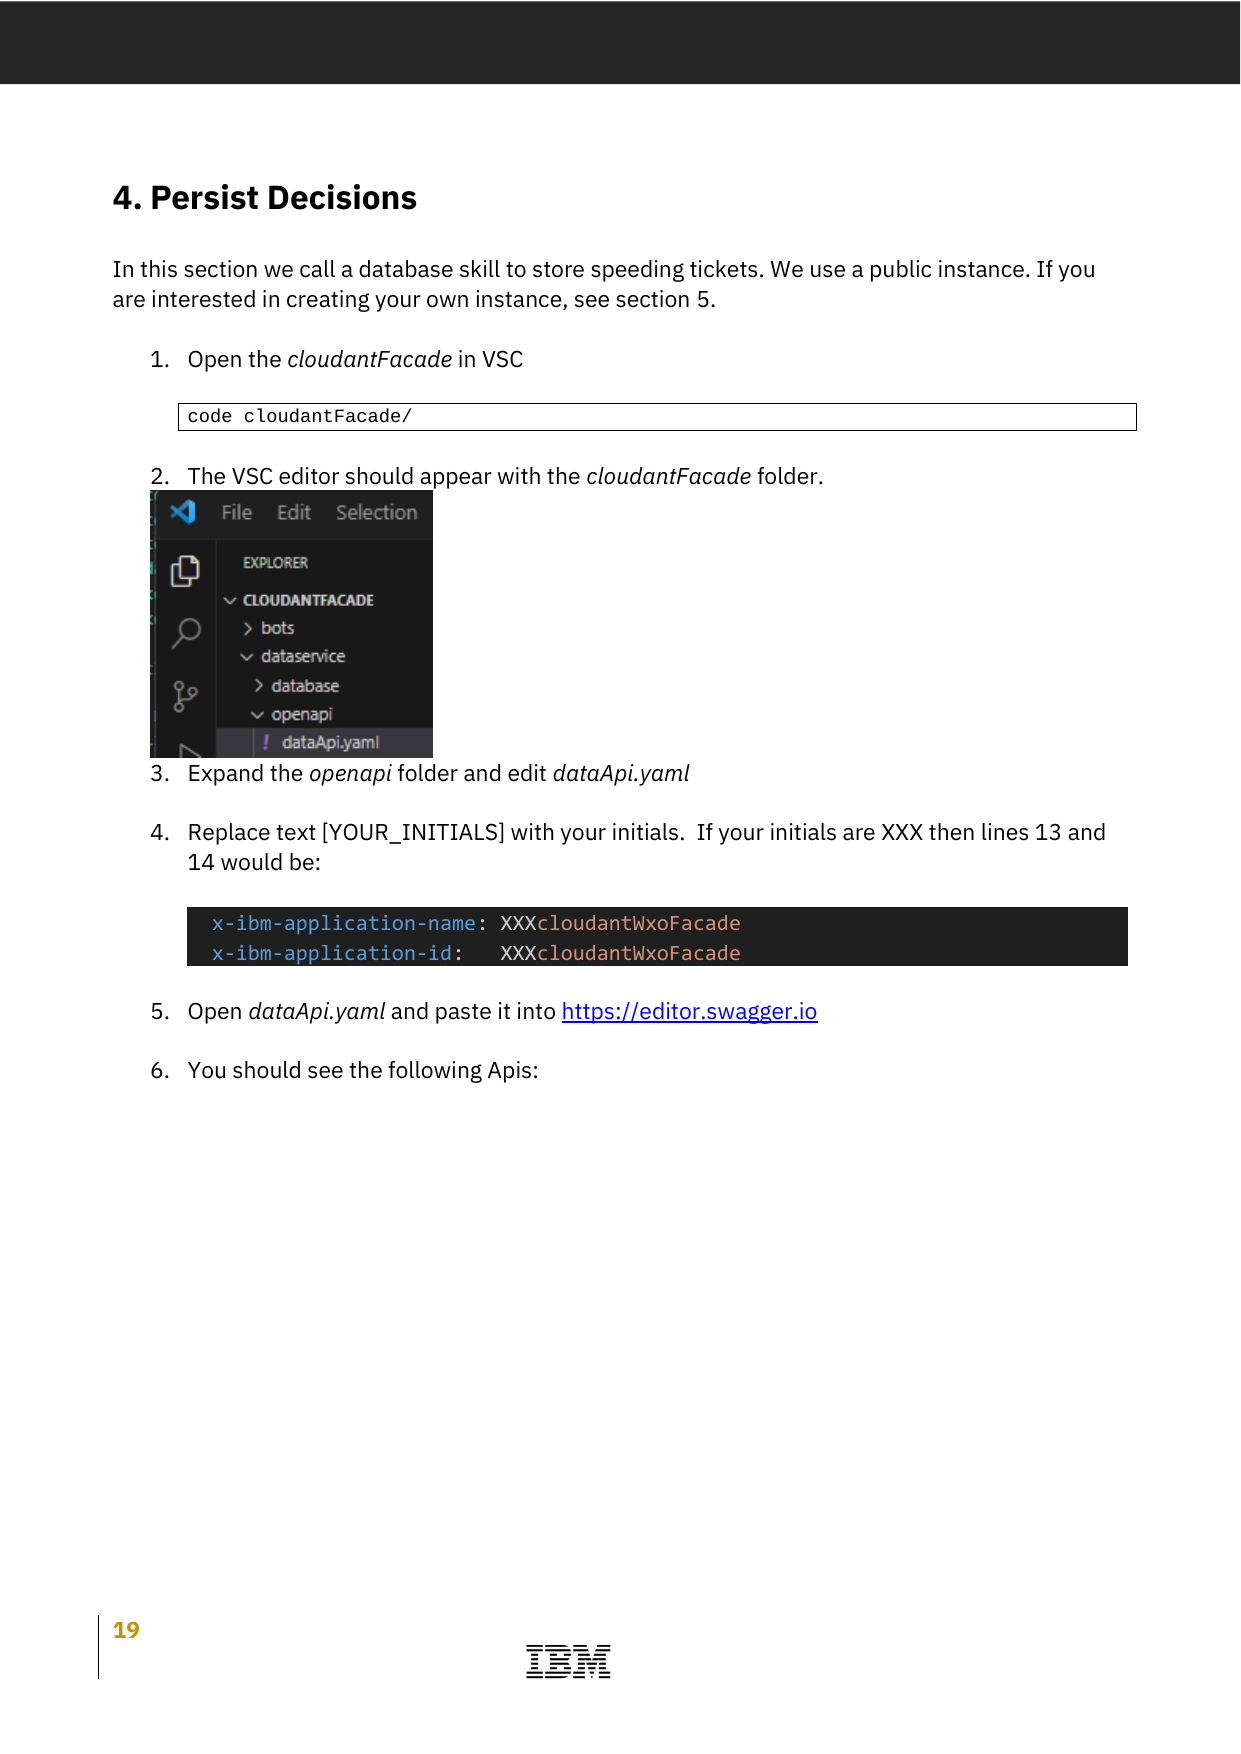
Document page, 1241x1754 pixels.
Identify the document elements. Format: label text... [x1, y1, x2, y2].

text x-ibm-application-name: XXXcloudantWxoFacade [187, 907, 1128, 936]
subtitle Persist Decisions [112, 175, 1128, 218]
list The VSC editor should appear with the cloudantFacade folder. [150, 461, 1128, 490]
list Open dataApi.yaml and paste it into https://editor.swagger.io [150, 996, 1128, 1026]
list Open the cloudantFacade in VSC [150, 344, 1128, 373]
list Replace text [YOUR_INITIALS] with your initials. If your initials are XXX then lines 13 and 14 would be: [150, 817, 1128, 877]
list You should see the following Apis: [150, 1055, 1128, 1085]
picture [526, 1645, 611, 1679]
list Expand the openapi folder and edit dataApi.yaml [150, 758, 1128, 787]
text code cloudantFacade/ [179, 404, 1136, 430]
picture [150, 490, 433, 758]
text x-ibm-application-id: XXXcloudantWxoFacade [187, 936, 1128, 966]
text In this section we call a database skill to store speeding tickets. We use a public instance. If you are interested in creating your own instance, see section 5. [112, 254, 1128, 314]
